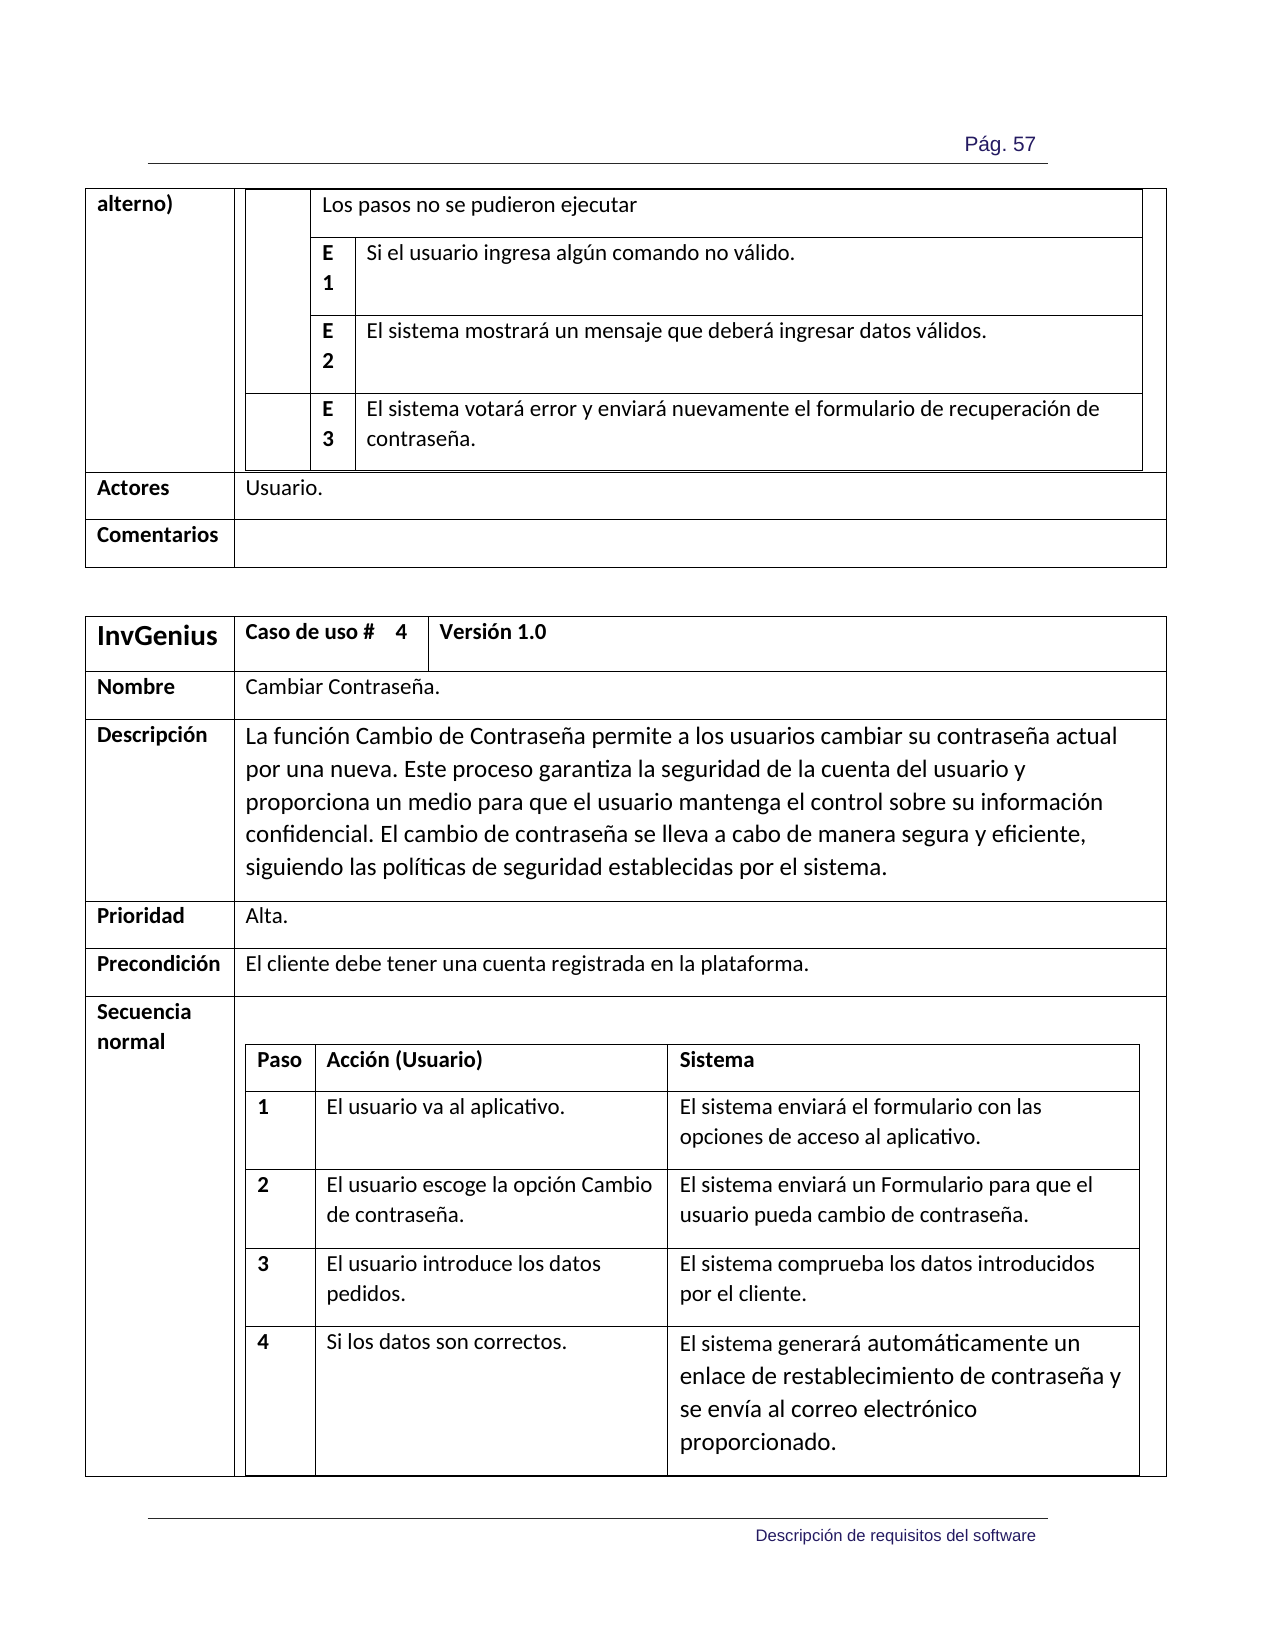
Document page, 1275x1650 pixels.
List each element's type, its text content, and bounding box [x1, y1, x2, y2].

table_cell La función Cambio de Contraseña permite a los usuarios cambiar su contraseña actual por una nueva. Este proceso garantiza la seguridad de la cuenta del usuario y proporciona un medio para que el usuario mantenga el control sobre su información confidencial. El cambio de contraseña se lleva a cabo de manera segura y eficiente, siguiendo las políticas de seguridad establecidas por el sistema. [235, 720, 1166, 901]
table_cell Prioridad [86, 902, 234, 948]
table_cell Actores [86, 473, 234, 519]
table_cell Nombre [86, 672, 234, 719]
table_cell Precondición [86, 949, 234, 996]
table_header Caso de uso # 4 [235, 617, 428, 671]
table_cell Secuencia normal [86, 997, 234, 1476]
table_cell [235, 189, 1166, 472]
table_cell Comentarios [86, 520, 234, 567]
table_cell Alta. [235, 902, 1166, 948]
table_header InvGenius [86, 617, 234, 671]
table_cell [235, 520, 1166, 567]
table_cell El cliente debe tener una cuenta registrada en la plataforma. [235, 949, 1166, 996]
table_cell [86, 189, 234, 472]
table_cell Cambiar Contraseña. [235, 672, 1166, 719]
table_cell Descripción [86, 720, 234, 901]
table_cell [235, 997, 1166, 1476]
table_header Versión 1.0 [429, 617, 1166, 671]
table_cell Usuario. [235, 473, 1166, 519]
